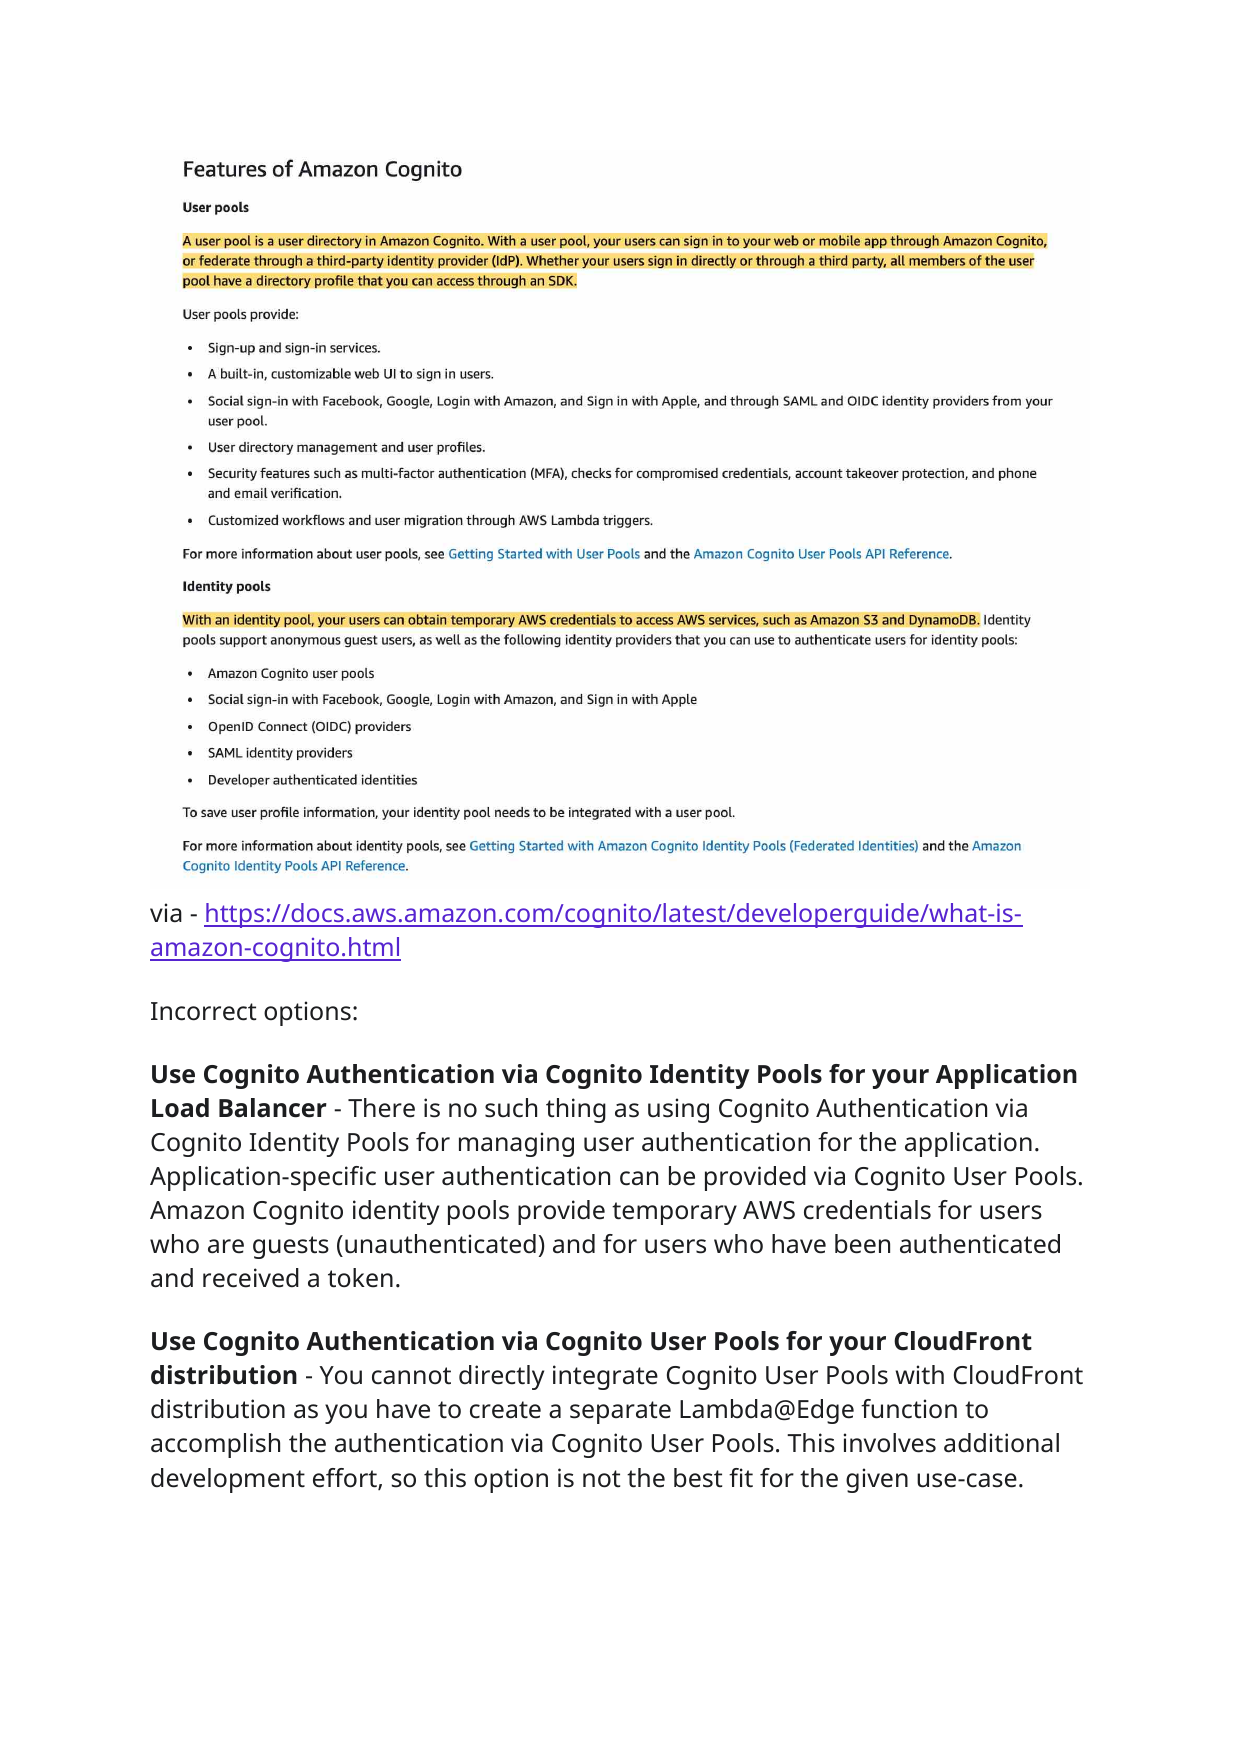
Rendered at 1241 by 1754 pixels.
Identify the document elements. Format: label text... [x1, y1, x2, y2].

text Use Cognito Authentication via Cognito Identity Pools for your Application Load Balancer - There is no such thing as using Cognito Authentication via Cognito Identity Pools for managing user authentication for the application. Application-specific user authentication can be provided via Cognito User Pools. Amazon Cognito identity pools provide temporary AWS credentials for users who are guests (unauthenticated) and for users who have been authenticated and received a token. [150, 1056, 1090, 1295]
text Use Cognito Authentication via Cognito User Pools for your CloudFront distribution - You cannot directly integrate Cognito User Pools with CloudFront distribution as you have to create a separate Lambda@Edge function to accomplish the authentication via Cognito User Pools. This involves additional development effort, so this option is not the best fit for the given use-case. [150, 1324, 1090, 1494]
text Incorrect options: [150, 993, 1090, 1027]
picture [150, 150, 1091, 889]
text Please review the following note to understand the differences between Cognito User Pools and Cognito Identity Pools: via - https://docs.aws.amazon.com/cognito/latest/developerguide/what-is-amazon-cognito.html [150, 889, 1090, 964]
